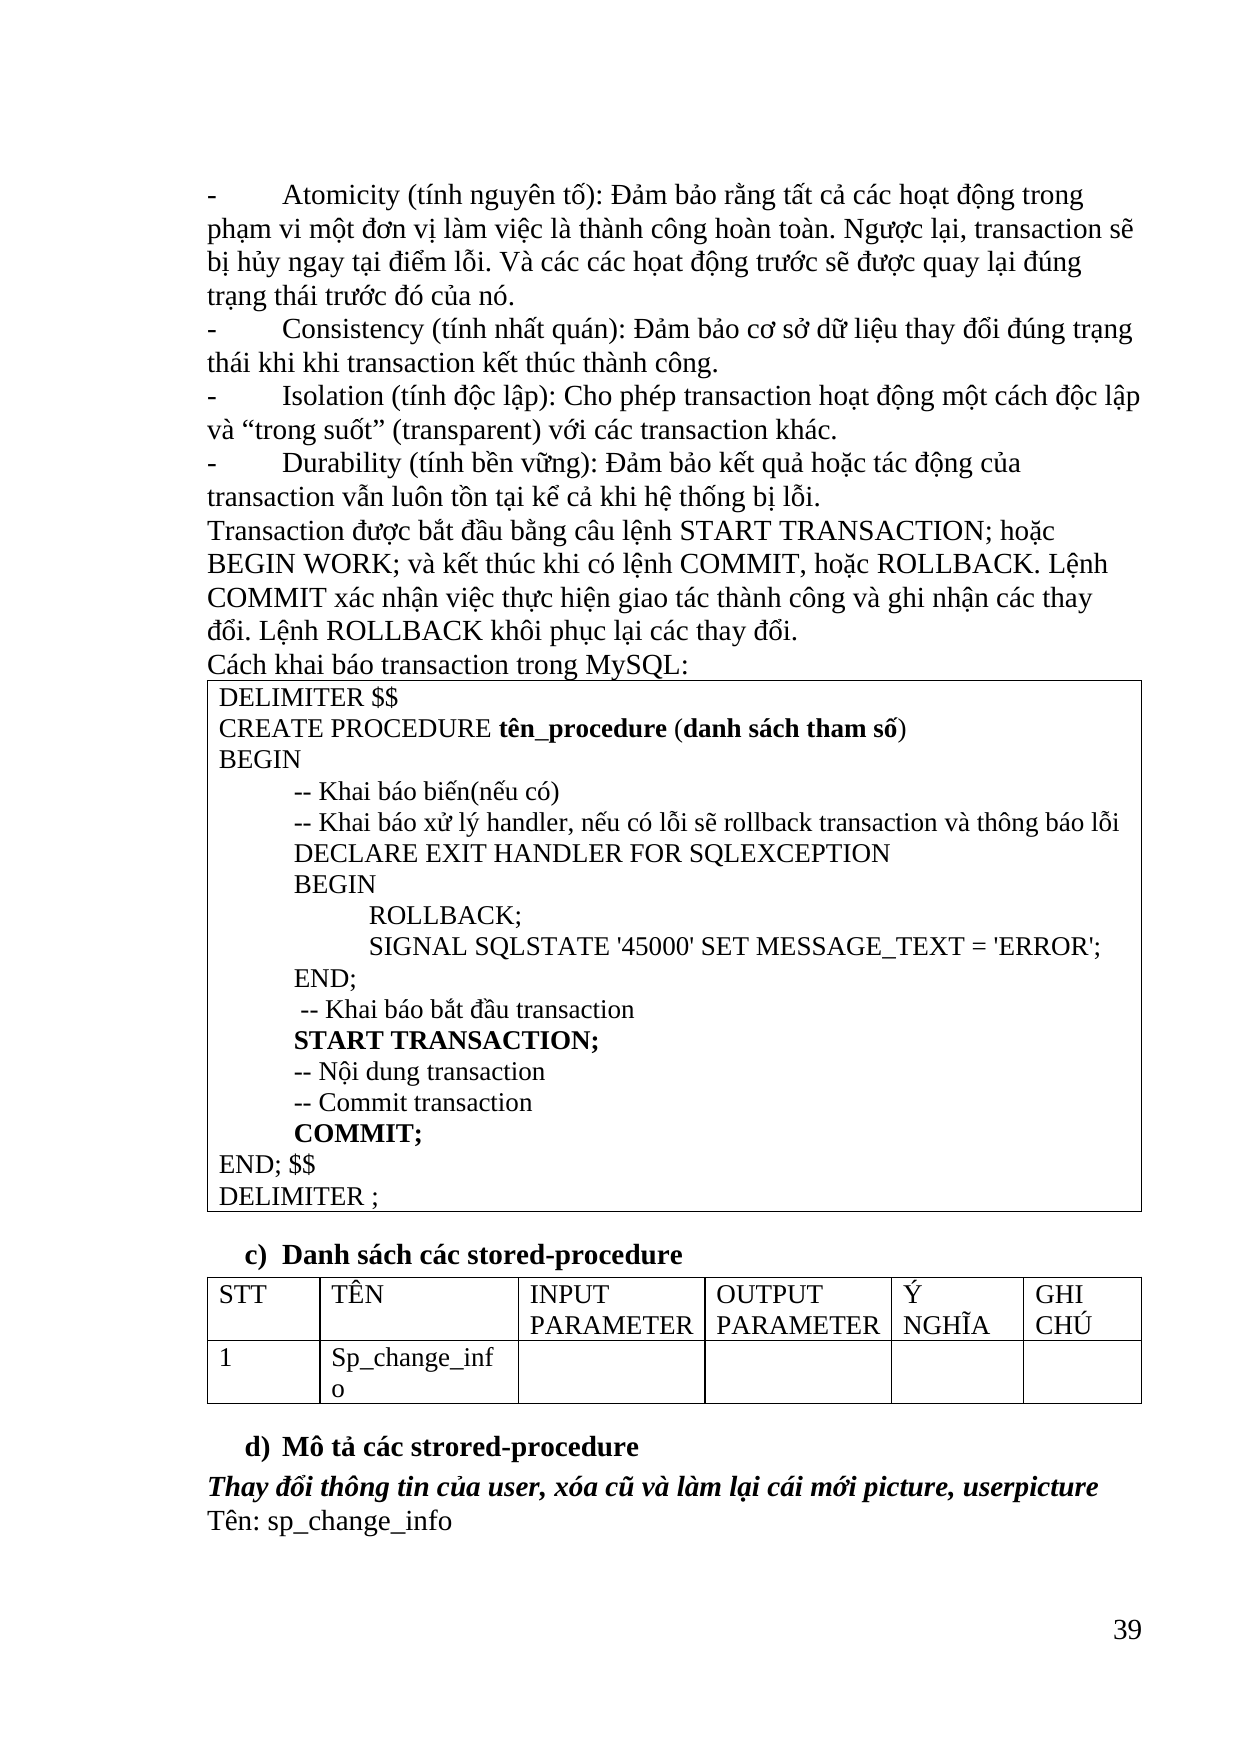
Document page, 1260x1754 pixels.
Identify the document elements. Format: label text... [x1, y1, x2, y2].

subtitle Mô tả các strored-procedure [244, 1429, 1142, 1463]
text - Durability (tính bền vững): Đảm bảo kết quả hoặc tác động của transaction vẫn luôn tồn tại kể cả khi hệ thống bị lỗi. [207, 446, 1142, 513]
table_header GHI CHÚ [1024, 1278, 1141, 1340]
subtitle Thay đổi thông tin của user, xóa cũ và làm lại cái mới picture, userpicture [207, 1469, 1142, 1503]
table_cell Sp_change_info [321, 1341, 518, 1403]
subtitle Danh sách các stored-procedure [244, 1237, 1142, 1270]
table_cell [892, 1341, 1023, 1403]
table_header TÊN [321, 1278, 518, 1340]
table_header OUTPUT PARAMETER [706, 1278, 891, 1340]
table_header STT [208, 1278, 319, 1340]
text - Atomicity (tính nguyên tố): Đảm bảo rằng tất cả các hoạt động trong phạm vi một đơn vị làm việc là thành công hoàn toàn. Ngược lại, transaction sẽ bị hủy ngay tại điểm lỗi. Và các các họat động trước sẽ được quay lại đúng trạng thái trước đó của nó. [207, 177, 1142, 311]
text Tên: sp_change_info [207, 1503, 1142, 1536]
table_cell [706, 1341, 891, 1403]
table_header DELIMITER $$ CREATE PROCEDURE tên_procedure (danh sách tham số) BEGIN -- Khai báo biến(nếu có) -- Khai báo xử lý handler, nếu có lỗi sẽ rollback transaction và thông báo lỗi DECLARE EXIT HANDLER FOR SQLEXCEPTION BEGIN ROLLBACK; SIGNAL SQLSTATE '45000' SET MESSAGE_TEXT = 'ERROR'; END; -- Khai báo bắt đầu transaction START TRANSACTION; -- Nội dung transaction -- Commit transaction COMMIT; END; $$ DELIMITER ; [208, 681, 1141, 1211]
table_header Ý NGHĨA [892, 1278, 1023, 1340]
text - Isolation (tính độc lập): Cho phép transaction hoạt động một cách độc lập và “trong suốt” (transparent) với các transaction khác. [207, 378, 1142, 446]
table_cell [1024, 1341, 1141, 1403]
table_header INPUT PARAMETER [519, 1278, 704, 1340]
text Cách khai báo transaction trong MySQL: [207, 647, 1142, 680]
text - Consistency (tính nhất quán): Đảm bảo cơ sở dữ liệu thay đổi đúng trạng thái khi khi transaction kết thúc thành công. [207, 311, 1142, 378]
table_cell [519, 1341, 704, 1403]
table_cell 1 [208, 1341, 319, 1403]
text Transaction được bắt đầu bằng câu lệnh START TRANSACTION; hoặc BEGIN WORK; và kết thúc khi có lệnh COMMIT, hoặc ROLLBACK. Lệnh COMMIT xác nhận việc thực hiện giao tác thành công và ghi nhận các thay đổi. Lệnh ROLLBACK khôi phục lại các thay đổi. [207, 513, 1142, 647]
